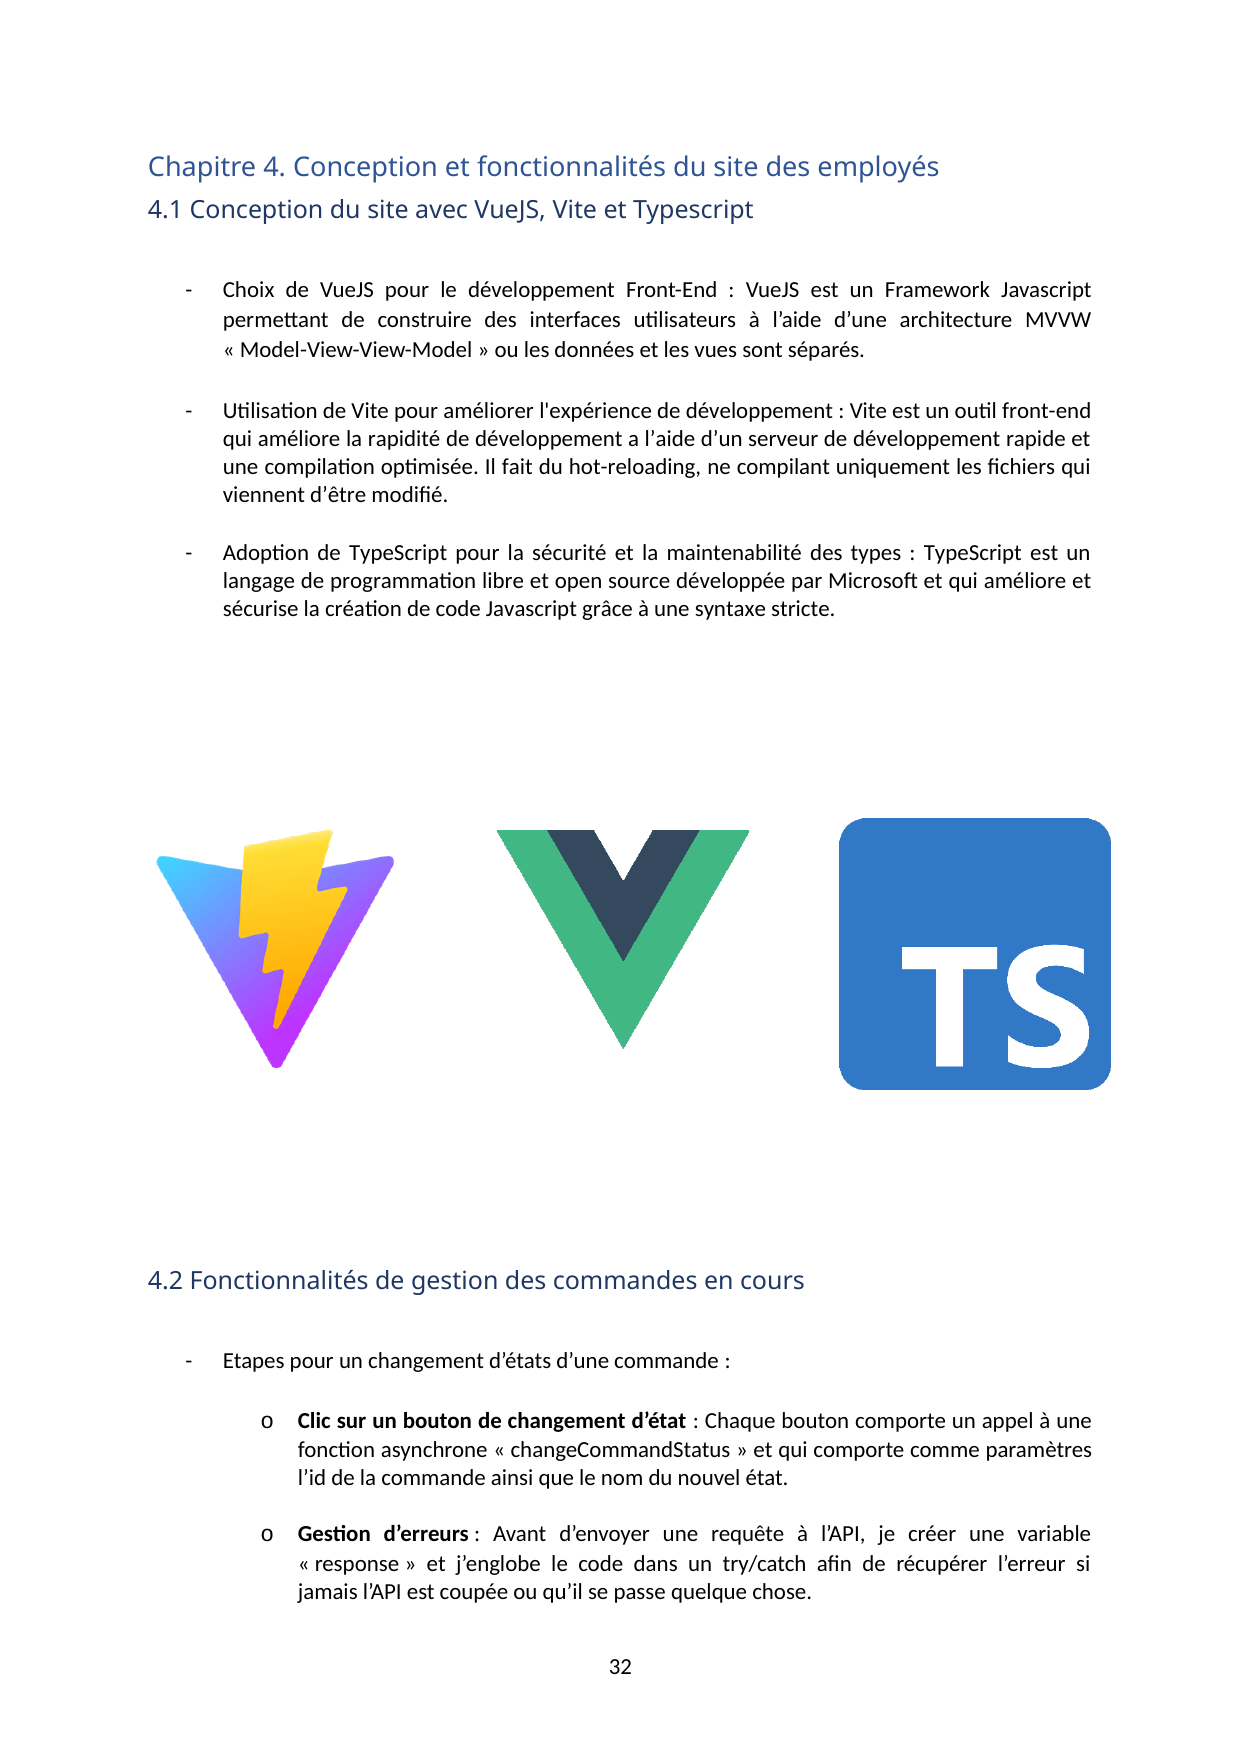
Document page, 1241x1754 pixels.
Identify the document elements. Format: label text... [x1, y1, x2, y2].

subtitle 4.1 Conception du site avec VueJS, Vite et Typescript [148, 192, 1093, 226]
picture [156, 830, 394, 1068]
subtitle 4.2 Fonctionnalités de gestion des commandes en cours [148, 1262, 1093, 1296]
list Utilisation de Vite pour améliorer l'expérience de développement : Vite est un outil front-end qui améliore la rapidité de développement a l’aide d’un serveur de développement rapide et une compilation optimisée. Il fait du hot-reloading, ne compilant uniquement les fichiers qui viennent d’être modifié. [185, 396, 1093, 508]
list Choix de VueJS pour le développement Front-End : VueJS est un Framework Javascript permettant de construire des interfaces utilisateurs à l’aide d’une architecture MVVW « Model-View-View-Model » ou les données et les vues sont séparés. [185, 275, 1093, 364]
picture [839, 818, 1111, 1090]
subtitle Chapitre 4. Conception et fonctionnalités du site des employés [148, 148, 1093, 184]
list Clic sur un bouton de changement d’état : Chaque bouton comporte un appel à une fonction asynchrone « changeCommandStatus » et qui comporte comme paramètres l’id de la commande ainsi que le nom du nouvel état. [260, 1406, 1093, 1492]
picture [496, 830, 750, 1049]
list Etapes pour un changement d’états d’une commande : [185, 1346, 1093, 1374]
list Adoption de TypeScript pour la sécurité et la maintenabilité des types : TypeScript est un langage de programmation libre et open source développée par Microsoft et qui améliore et sécurise la création de code Javascript grâce à une syntaxe stricte. [185, 538, 1093, 622]
list Gestion d’erreurs : Avant d’envoyer une requête à l’API, je créer une variable « response » et j’englobe le code dans un try/catch afin de récupérer l’erreur si jamais l’API est coupée ou qu’il se passe quelque chose. [260, 1519, 1093, 1605]
